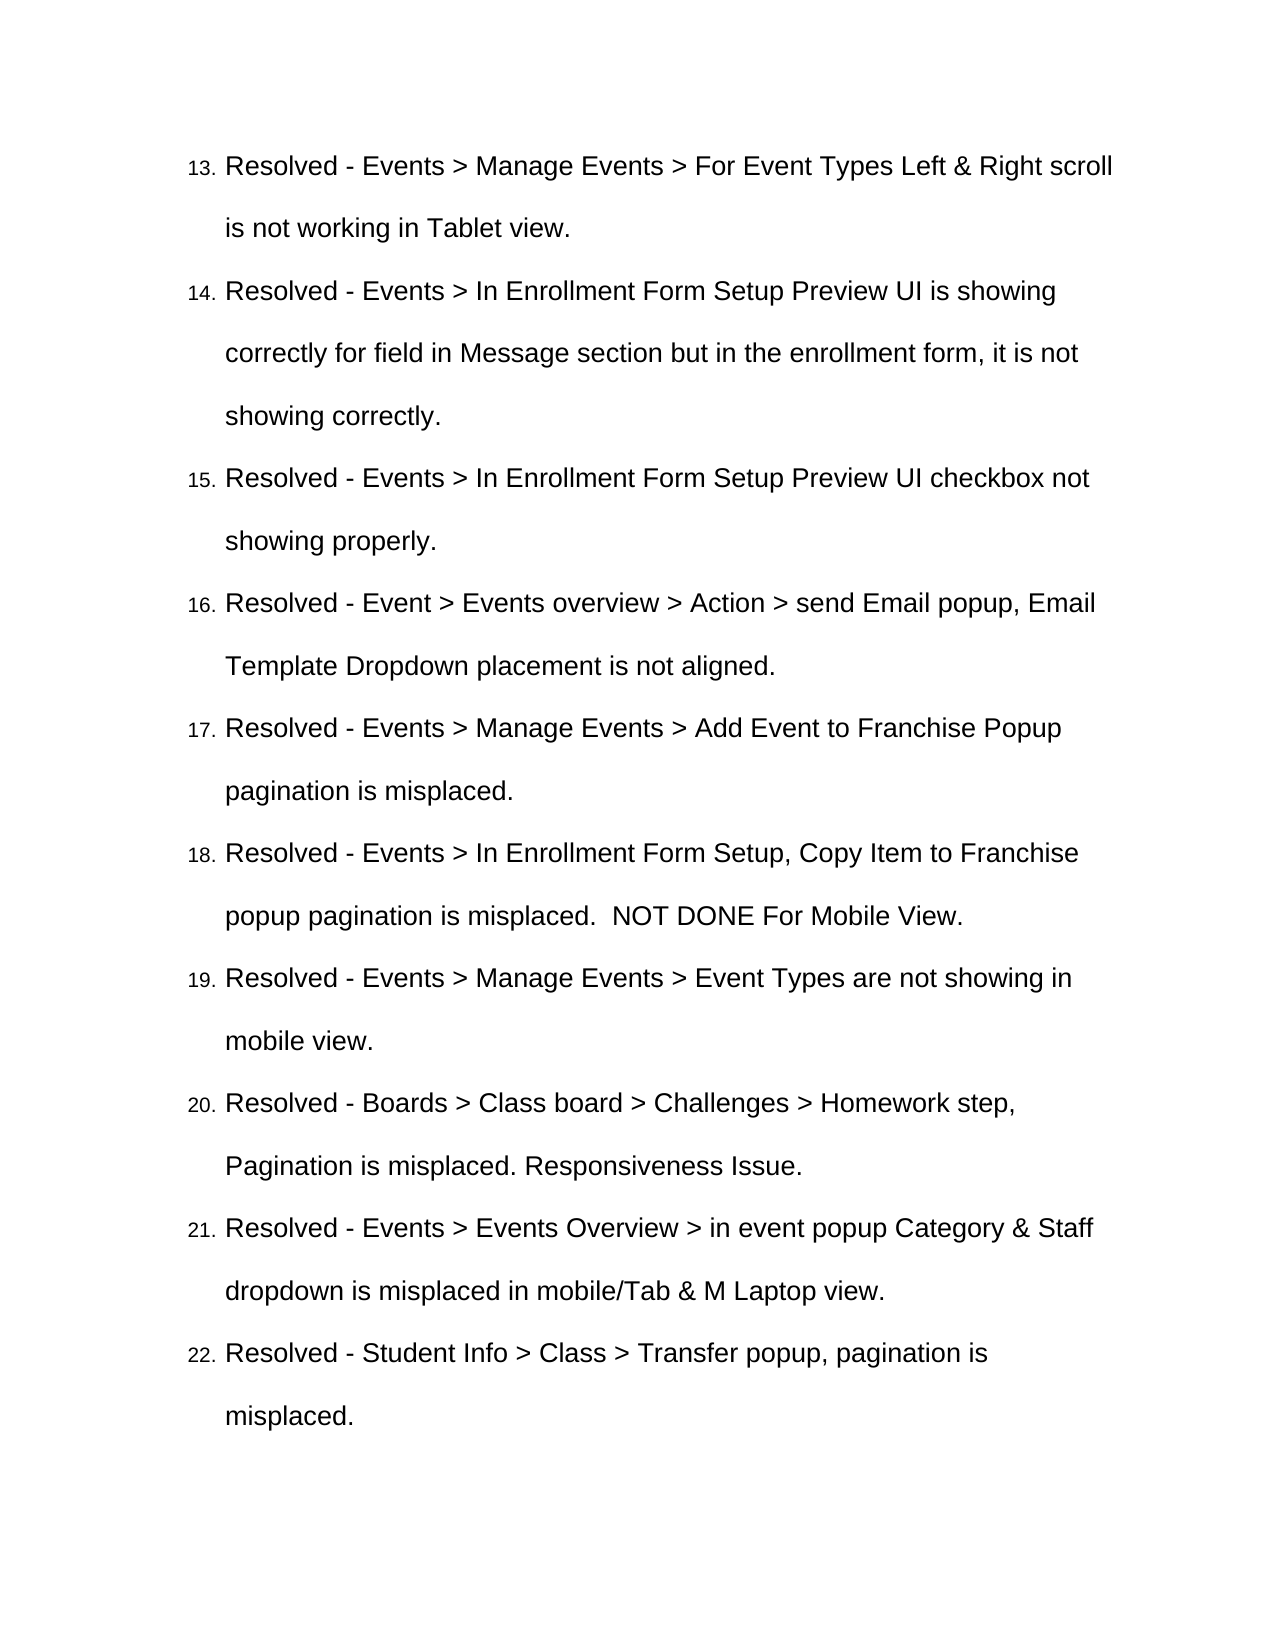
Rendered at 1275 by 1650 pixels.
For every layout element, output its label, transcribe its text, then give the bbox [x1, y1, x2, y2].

list Resolved - Events > Manage Events > For Event Types Left & Right scroll is not working in Tablet view. [187, 150, 1125, 244]
list Resolved - Events > In Enrollment Form Setup Preview UI is showing correctly for field in Message section but in the enrollment form, it is not showing correctly. [187, 275, 1125, 431]
list Resolved - Events > Manage Events > Event Types are not showing in mobile view. [187, 962, 1125, 1056]
list Resolved - Student Info > Class > Transfer popup, pagination is misplaced. [187, 1337, 1125, 1431]
list Resolved - Boards > Class board > Challenges > Homework step, Pagination is misplaced. Responsiveness Issue. [187, 1087, 1125, 1181]
list Resolved - Events > In Enrollment Form Setup, Copy Item to Franchise popup pagination is misplaced. NOT DONE For Mobile View. [187, 837, 1125, 931]
list Resolved - Events > In Enrollment Form Setup Preview UI checkbox not showing properly. [187, 462, 1125, 556]
list Resolved - Event > Events overview > Action > send Email popup, Email Template Dropdown placement is not aligned. [187, 587, 1125, 681]
list Resolved - Events > Manage Events > Add Event to Franchise Popup pagination is misplaced. [187, 712, 1125, 806]
list Resolved - Events > Events Overview > in event popup Category & Staff dropdown is misplaced in mobile/Tab & M Laptop view. [187, 1212, 1125, 1306]
